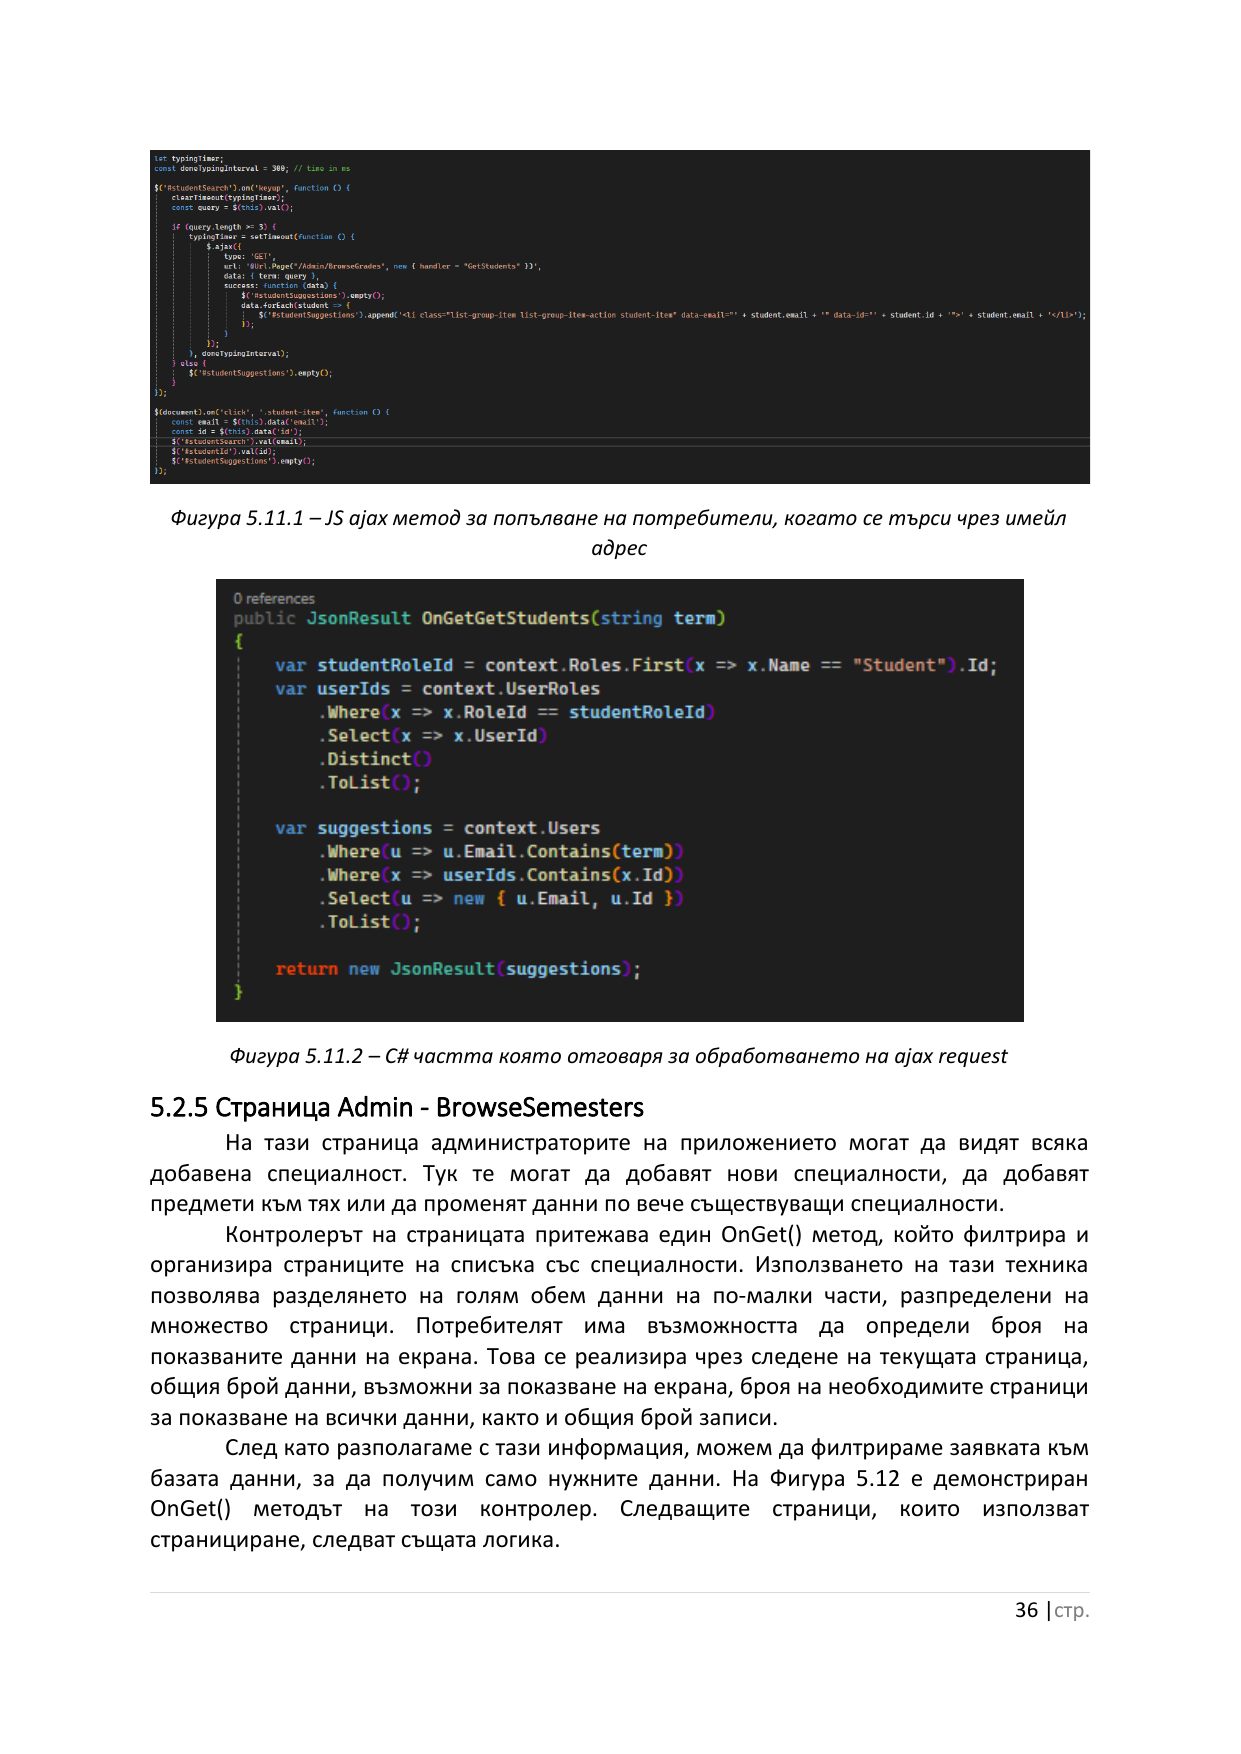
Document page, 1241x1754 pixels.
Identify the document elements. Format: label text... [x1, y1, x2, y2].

text След като разполагаме с тази информация, можем да филтрираме заявката към базата данни, за да получим само нужните данни. На Фигура 5.12 е демонстриран OnGet() методът на този контролер. Следващите страници, които използват странициране, следват същата логика. [150, 1431, 1090, 1553]
text Контролерът на страницата притежава един OnGet() метод, който филтрира и организира страниците на списъка със специалности. Използването на тази техника позволява разделянето на голям обем данни на по-малки части, разпределени на множество страници. Потребителят има възможността да определи броя на показваните данни на екрана. Това се реализира чрез следене на текущата страница, общия брой данни, възможни за показване на екрана, броя на необходимите страници за показване на всички данни, както и общия брой записи. [150, 1218, 1090, 1431]
picture [216, 579, 1024, 1022]
subtitle 5.2.5 Страница Admin - BrowseSemesters [150, 1088, 1090, 1123]
text Фигура 5.11.1 – JS ajax метод за попълване на потребители, когато се търси чрез имейл адрес [150, 503, 1090, 561]
text На тази страница администраторите на приложението могат да видят всяка добавена специалност. Тук те могат да добавят нови специалности, да добавят предмети към тях или да променят данни по вече съществуващи специалности. [150, 1126, 1090, 1218]
picture [150, 150, 1091, 484]
text Фигура 5.11.2 – C# частта която отговаря за обработването на ajax request [150, 1041, 1090, 1069]
